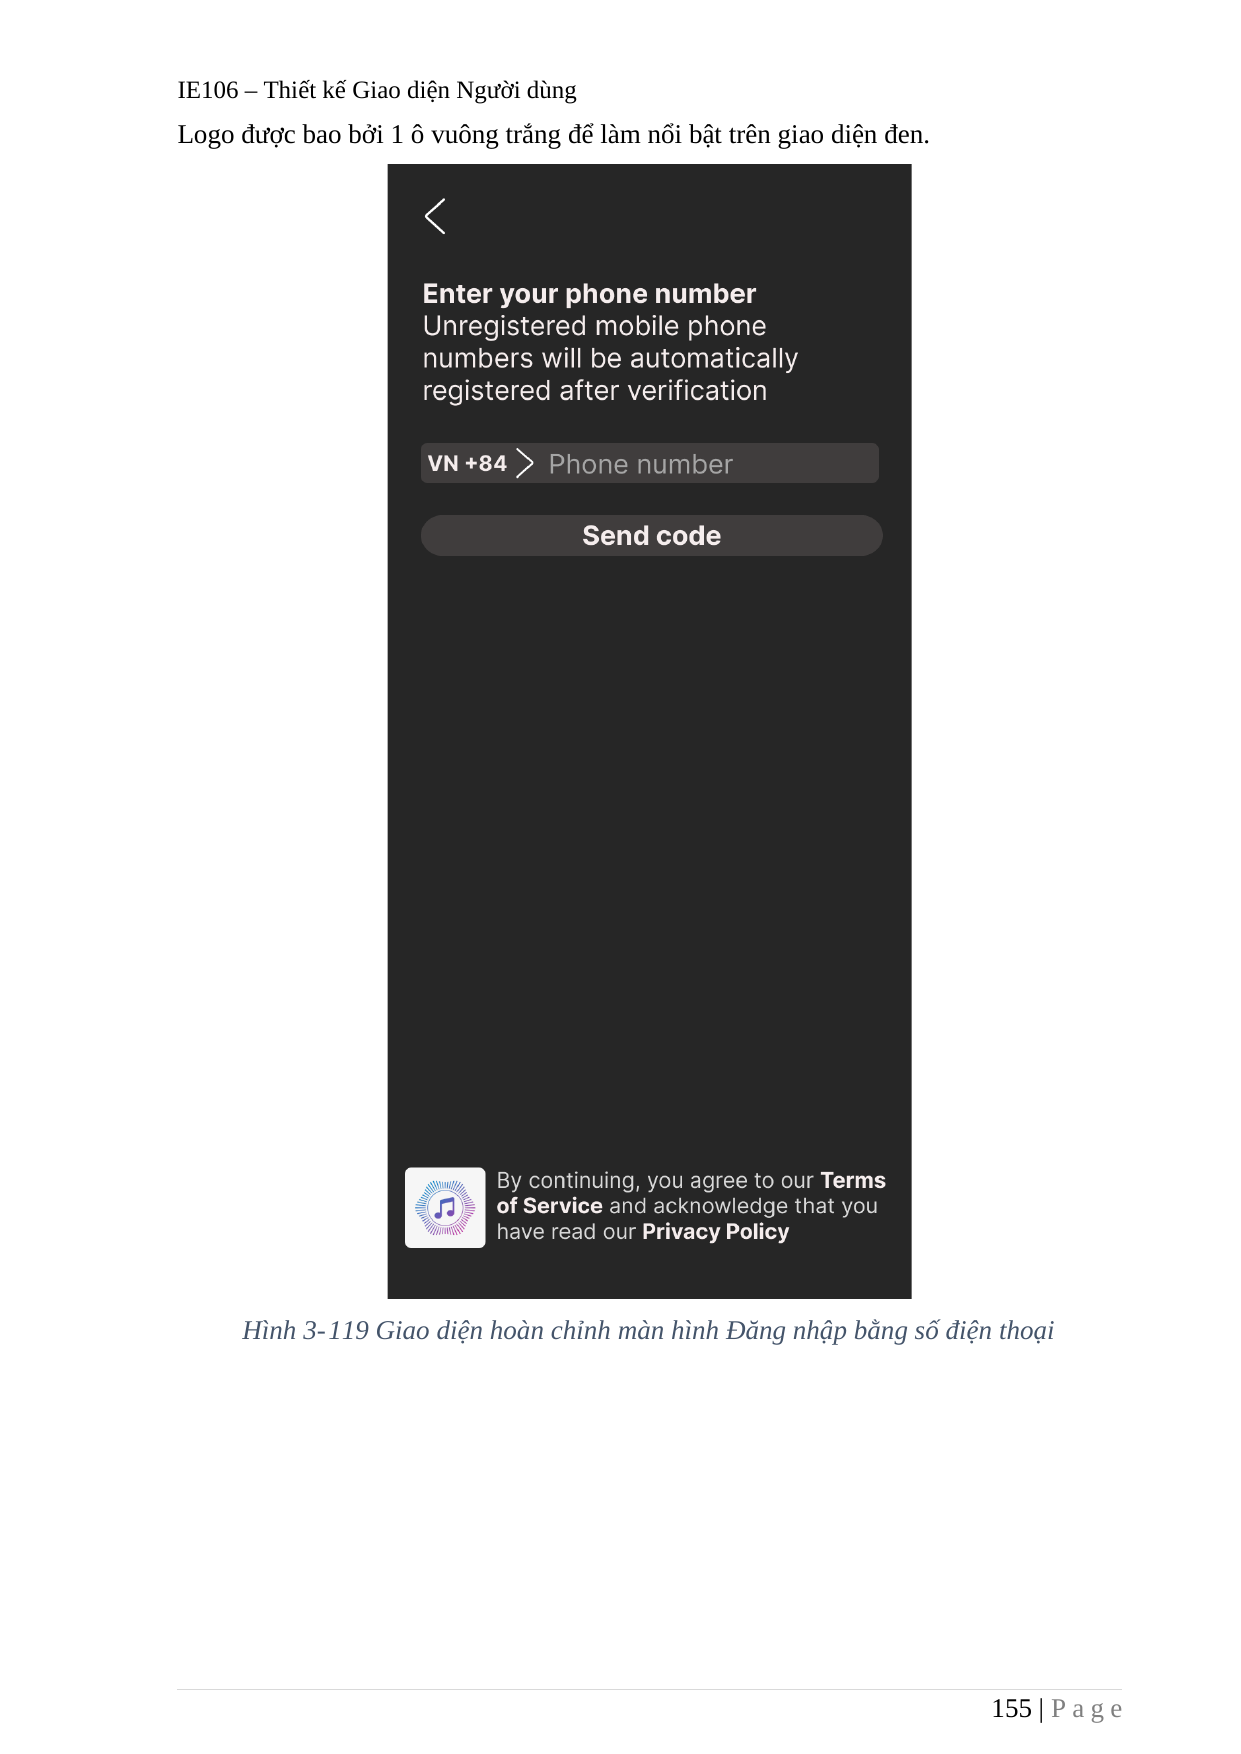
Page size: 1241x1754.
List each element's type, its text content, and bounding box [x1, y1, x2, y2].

picture [387, 164, 912, 1299]
text Logo được bao bởi 1 ô vuông trắng để làm nổi bật trên giao diện đen. [177, 118, 1122, 149]
